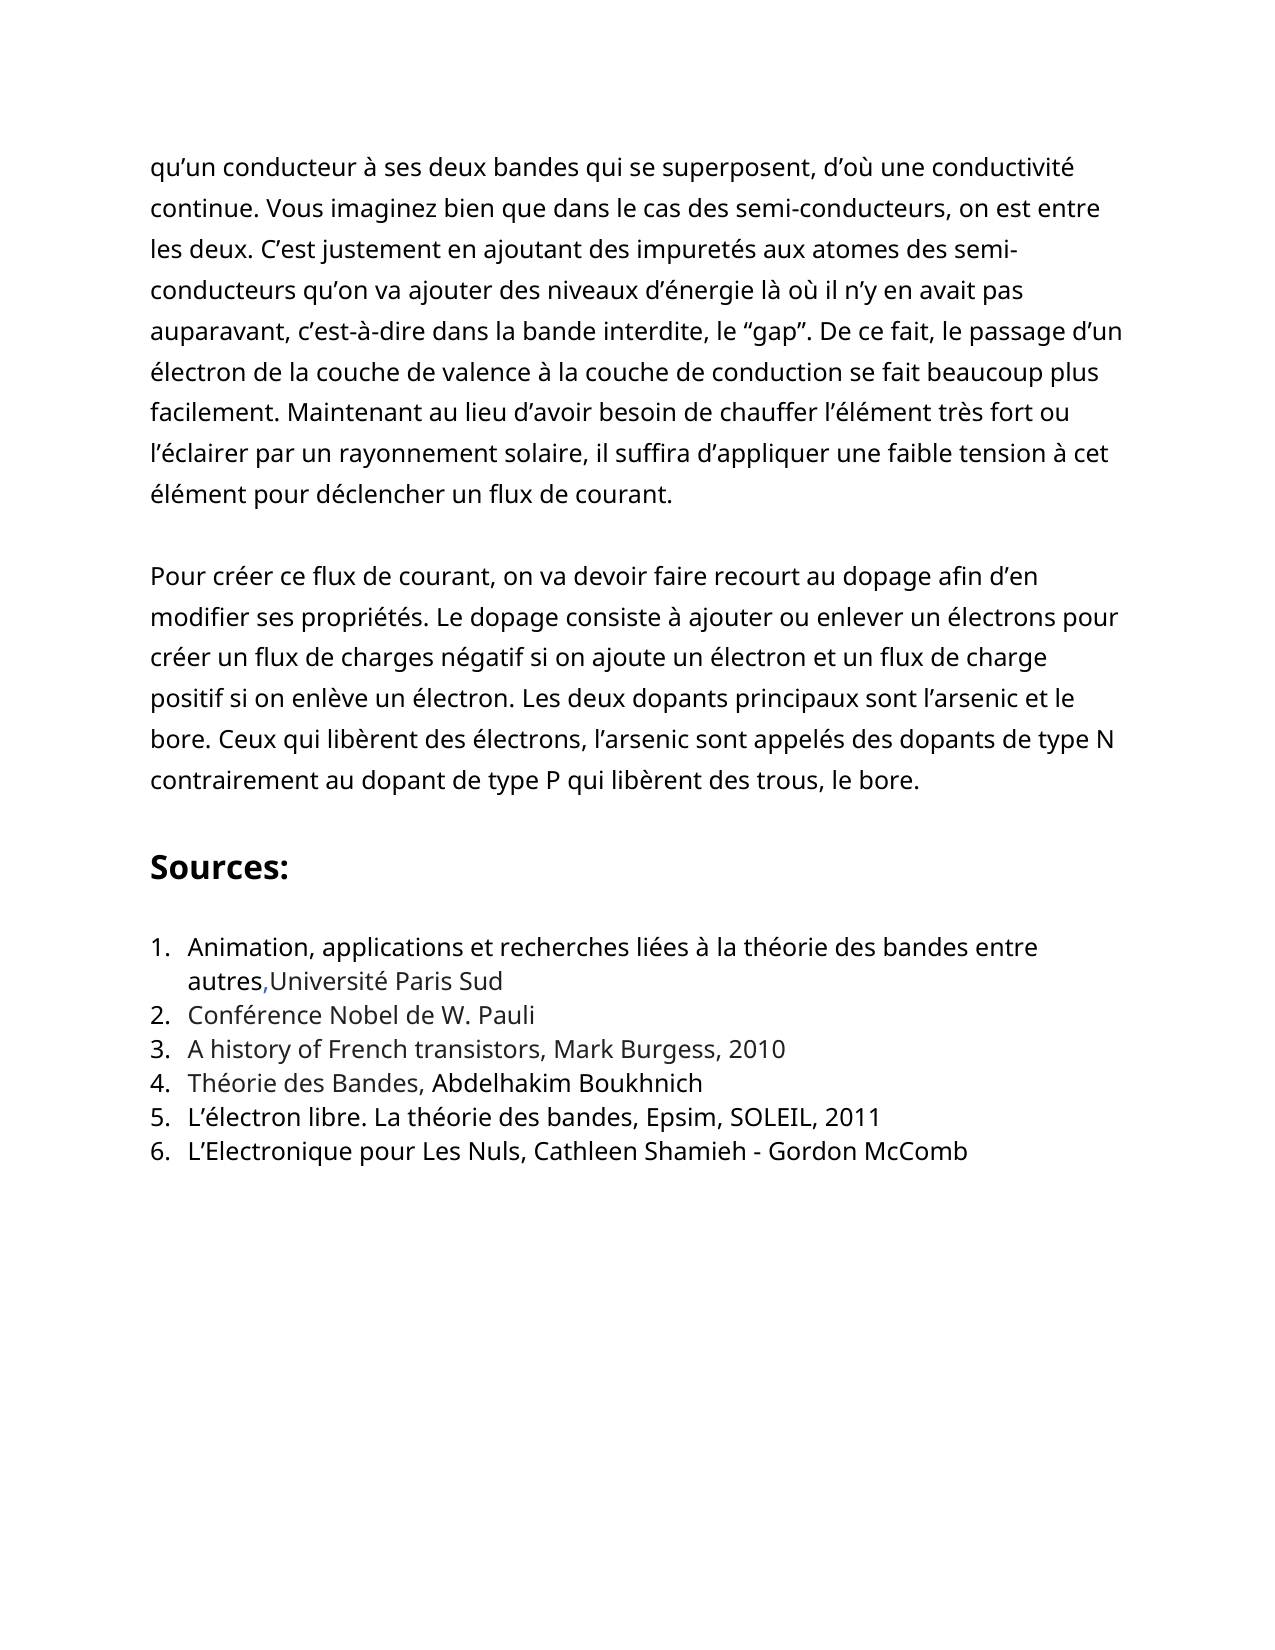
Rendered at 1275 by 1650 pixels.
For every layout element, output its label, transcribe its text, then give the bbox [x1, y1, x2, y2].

list Théorie des Bandes, Abdelhakim Boukhnich [150, 1066, 1125, 1099]
list L’Electronique pour Les Nuls, Cathleen Shamieh - Gordon McComb [150, 1134, 1125, 1168]
text Pour créer ce flux de courant, on va devoir faire recourt au dopage afin d’en modifier ses propriétés. Le dopage consiste à ajouter ou enlever un électrons pour créer un flux de charges négatif si on ajoute un électron et un flux de charge positif si on enlève un électron. Les deux dopants principaux sont l’arsenic et le bore. Ceux qui libèrent des électrons, l’arsenic sont appelés des dopants de type N contrairement au dopant de type P qui libèrent des trous, le bore. [150, 558, 1125, 797]
subtitle Sources: [150, 844, 1125, 889]
list A history of French transistors, Mark Burgess, 2010 [150, 1031, 1125, 1066]
list Animation, applications et recherches liées à la théorie des bandes entre autres,Université Paris Sud [150, 929, 1125, 997]
list L’électron libre. La théorie des bandes, Epsim, SOLEIL, 2011 [150, 1099, 1125, 1134]
list Conférence Nobel de W. Pauli [150, 997, 1125, 1031]
